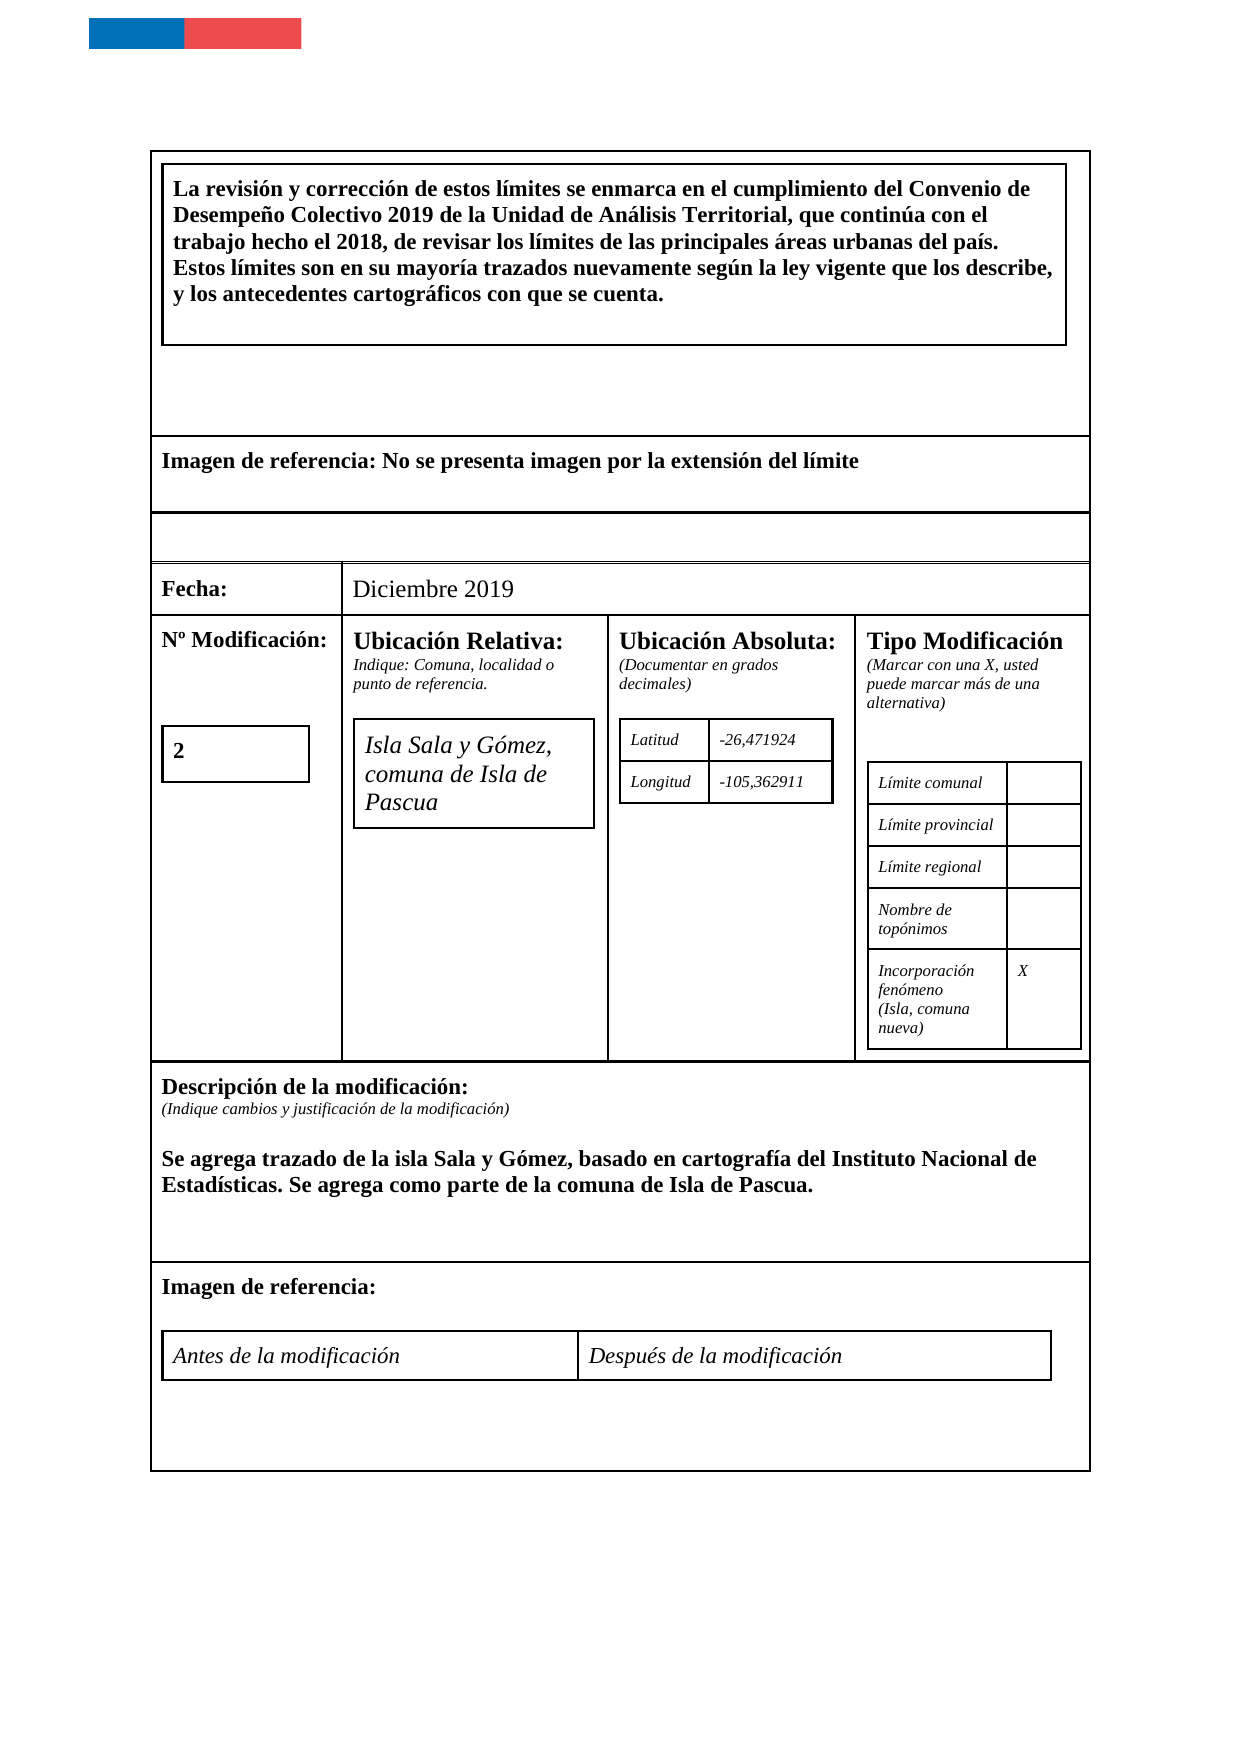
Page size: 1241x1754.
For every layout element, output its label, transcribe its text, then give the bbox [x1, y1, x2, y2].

table_cell Fecha: [152, 564, 341, 614]
picture [89, 18, 302, 49]
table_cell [152, 1263, 1089, 1469]
table_cell Descripción de la modificación: (Indique cambios y justificación de la modificación) Se agrega trazado de la isla Sala y Gómez, basado en cartografía del Instituto Nacional de Estadísticas. Se agrega como parte de la comuna de Isla de Pascua. [152, 1063, 1089, 1261]
table_cell Diciembre 2019 [343, 564, 1089, 614]
table_cell Imagen de referencia: No se presenta imagen por la extensión del límite [152, 437, 1089, 511]
table_cell Ubicación Absoluta: (Documentar en grados decimales) [609, 616, 854, 1060]
table_cell [152, 514, 1089, 561]
table_cell Nº Modificación: [152, 616, 341, 1060]
table_cell Tipo Modificación (Marcar con una X, usted puede marcar más de una alternativa) [856, 616, 1089, 1060]
table_cell Ubicación Relativa: Indique: Comuna, localidad o punto de referencia. [343, 616, 607, 1060]
